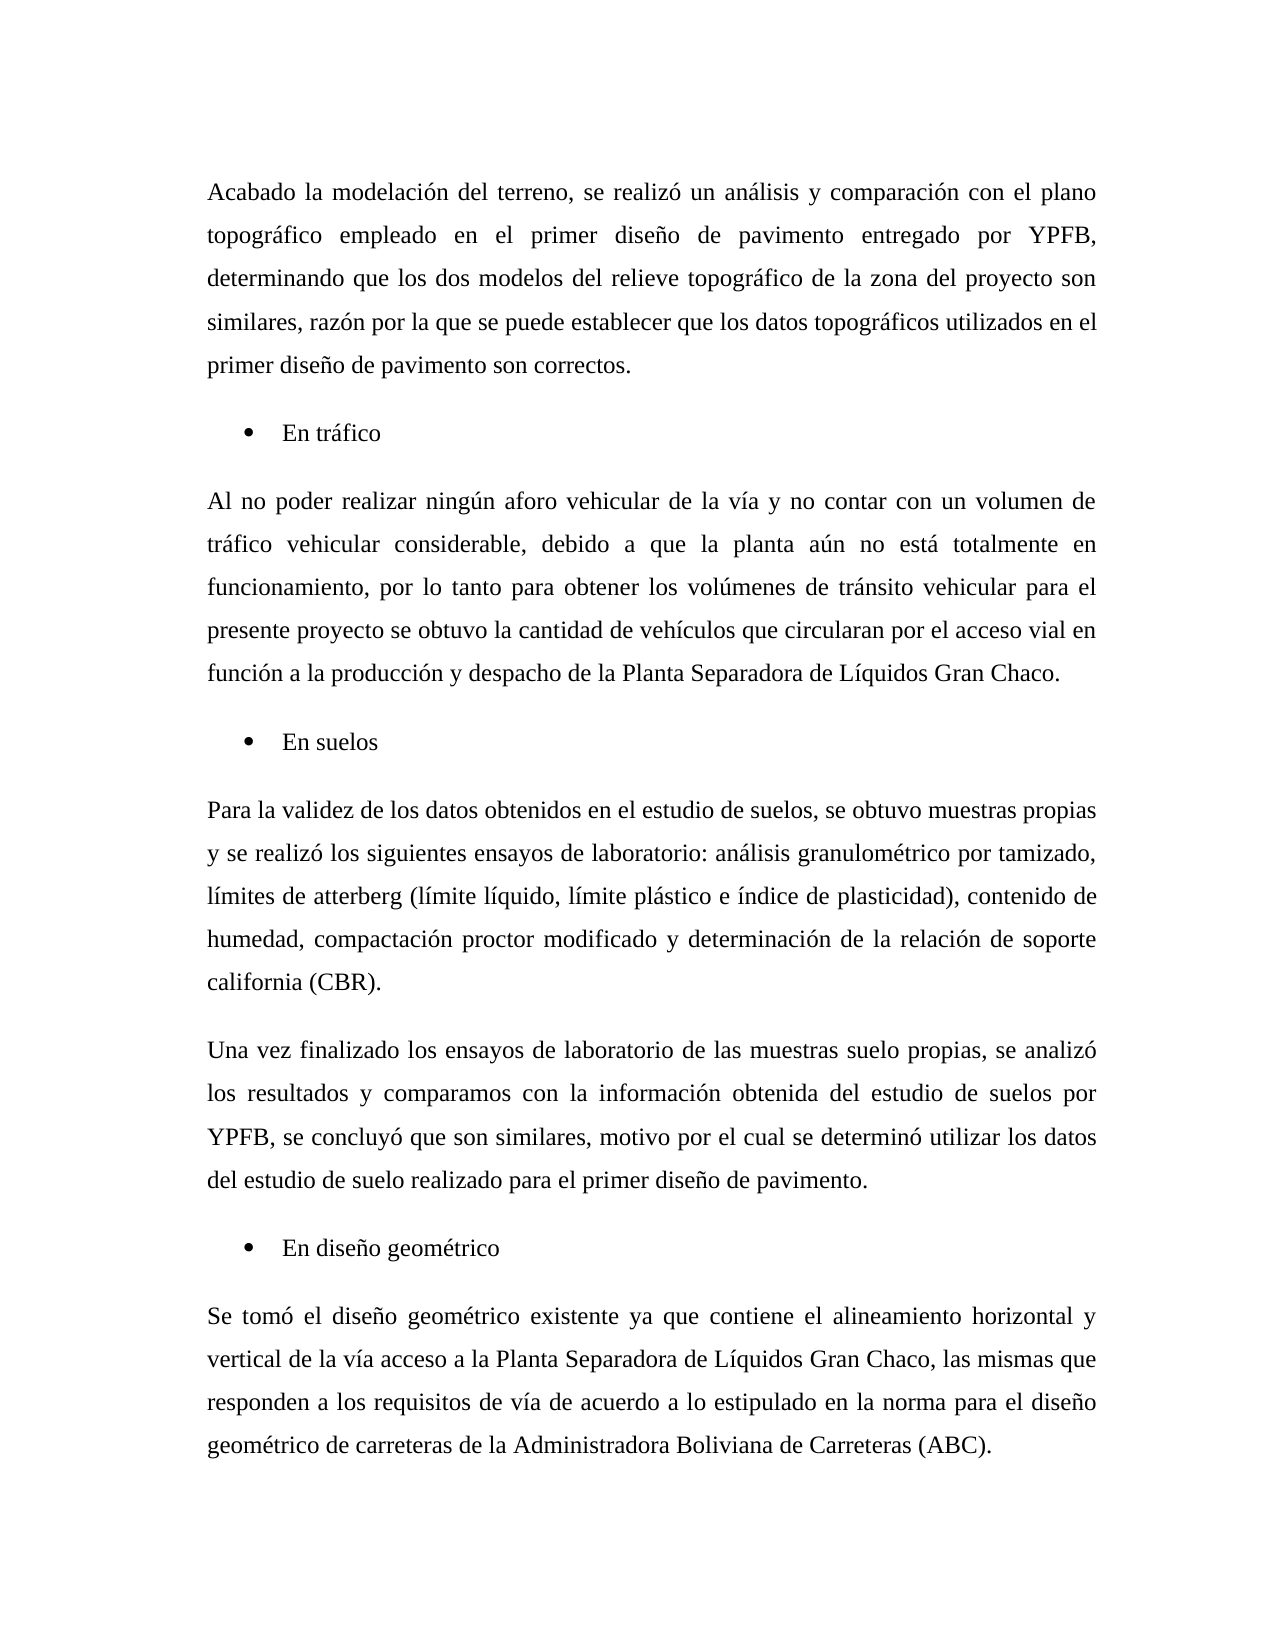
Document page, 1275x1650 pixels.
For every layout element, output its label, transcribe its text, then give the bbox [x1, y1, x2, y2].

list En suelos [244, 727, 1098, 755]
text Acabado la modelación del terreno, se realizó un análisis y comparación con el plano topográfico empleado en el primer diseño de pavimento entregado por YPFB, determinando que los dos modelos del relieve topográfico de la zona del proyecto son similares, razón por la que se puede establecer que los datos topográficos utilizados en el primer diseño de pavimento son correctos. [207, 177, 1098, 378]
list En diseño geométrico [244, 1233, 1098, 1262]
text Se tomó el diseño geométrico existente ya que contiene el alineamiento horizontal y vertical de la vía acceso a la Planta Separadora de Líquidos Gran Chaco, las mismas que responden a los requisitos de vía de acuerdo a lo estipulado en la norma para el diseño geométrico de carreteras de la Administradora Boliviana de Carreteras (ABC). [207, 1301, 1098, 1459]
text Al no poder realizar ningún aforo vehicular de la vía y no contar con un volumen de tráfico vehicular considerable, debido a que la planta aún no está totalmente en funcionamiento, por lo tanto para obtener los volúmenes de tránsito vehicular para el presente proyecto se obtuvo la cantidad de vehículos que circularan por el acceso vial en función a la producción y despacho de la Planta Separadora de Líquidos Gran Chaco. [207, 486, 1098, 687]
text Una vez finalizado los ensayos de laboratorio de las muestras suelo propias, se analizó los resultados y comparamos con la información obtenida del estudio de suelos por YPFB, se concluyó que son similares, motivo por el cual se determinó utilizar los datos del estudio de suelo realizado para el primer diseño de pavimento. [207, 1035, 1098, 1193]
list En tráfico [244, 418, 1098, 447]
text Para la validez de los datos obtenidos en el estudio de suelos, se obtuvo muestras propias y se realizó los siguientes ensayos de laboratorio: análisis granulométrico por tamizado, límites de atterberg (límite líquido, límite plástico e índice de plasticidad), contenido de humedad, compactación proctor modificado y determinación de la relación de soporte california (CBR). [207, 795, 1098, 996]
